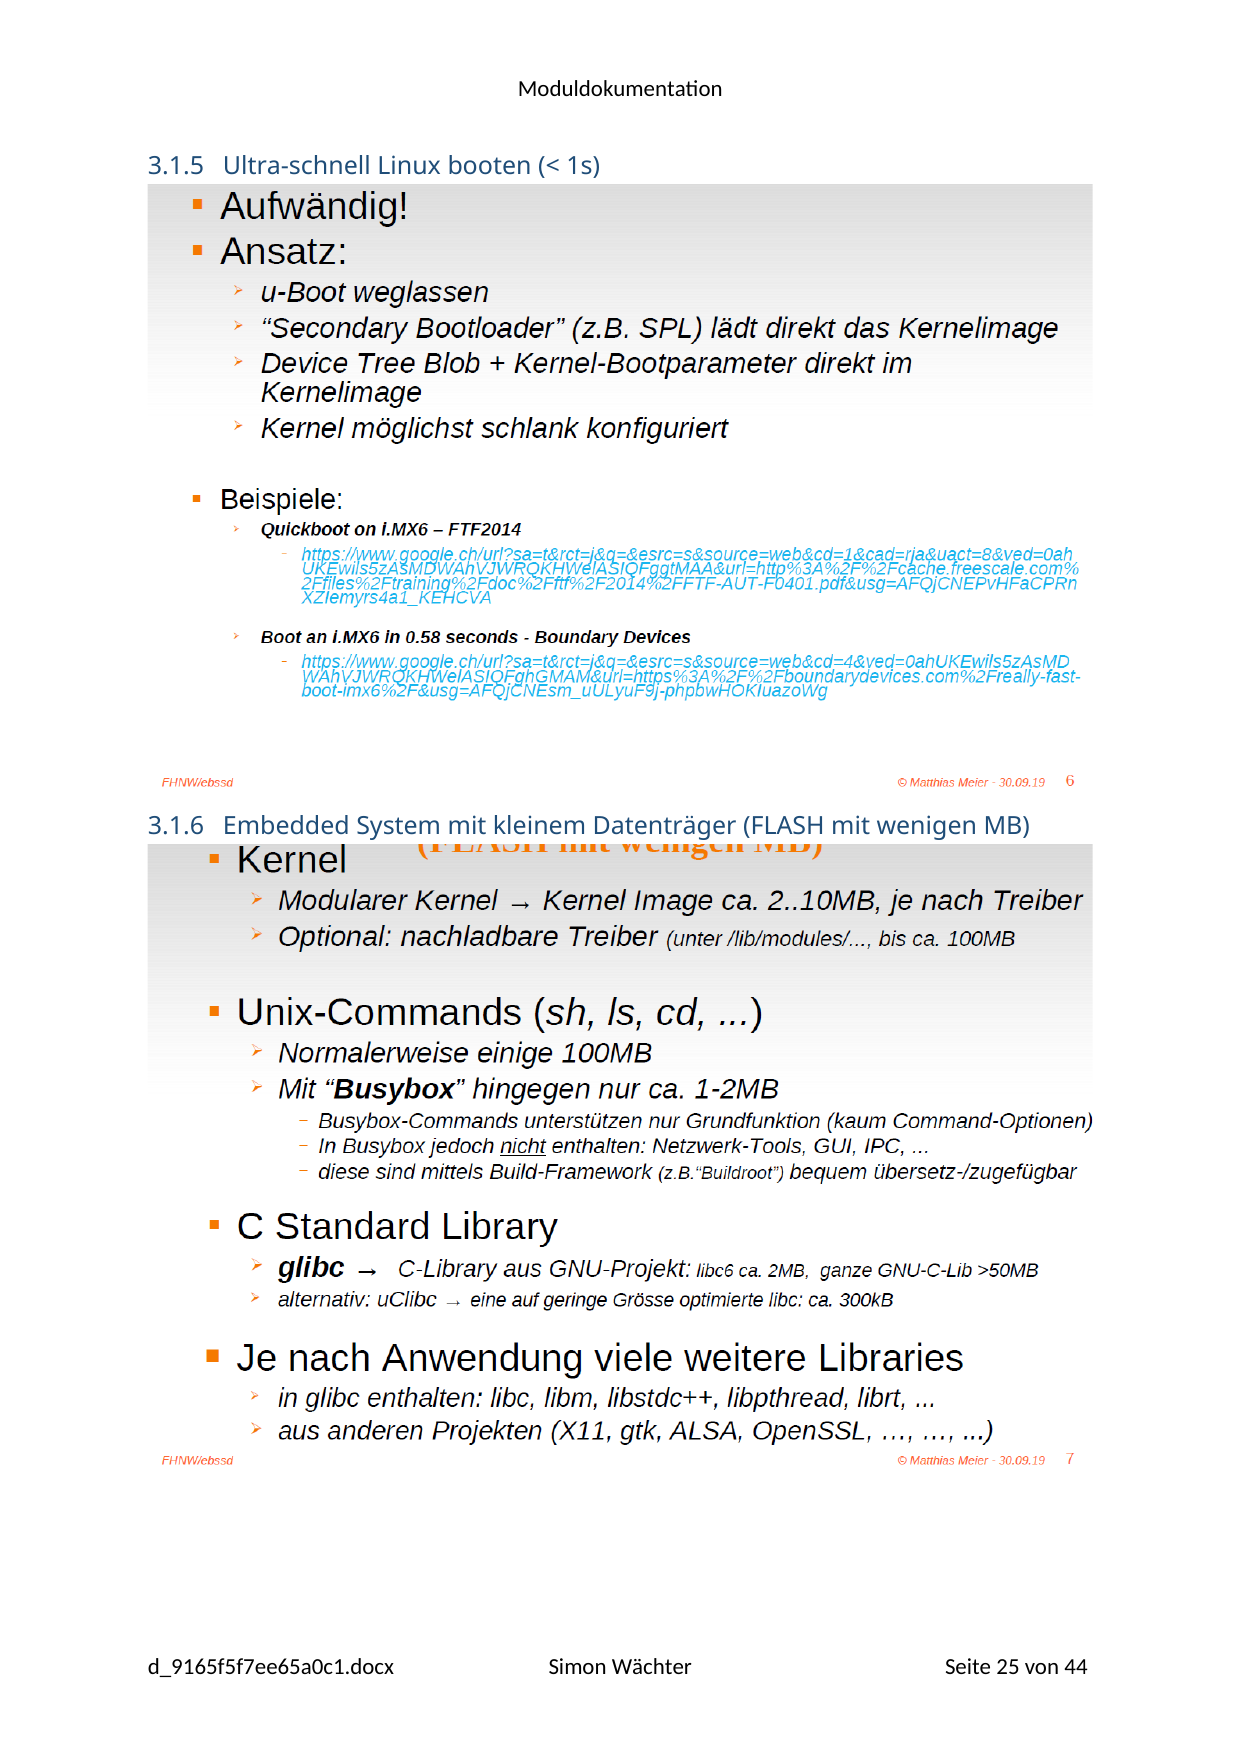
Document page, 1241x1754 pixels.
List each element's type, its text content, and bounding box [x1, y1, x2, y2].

picture [147, 844, 1093, 1468]
subtitle Embedded System mit kleinem Datenträger (FLASH mit wenigen MB) [148, 808, 1093, 842]
picture [147, 184, 1093, 790]
subtitle Ultra-schnell Linux booten (< 1s) [148, 148, 1093, 182]
